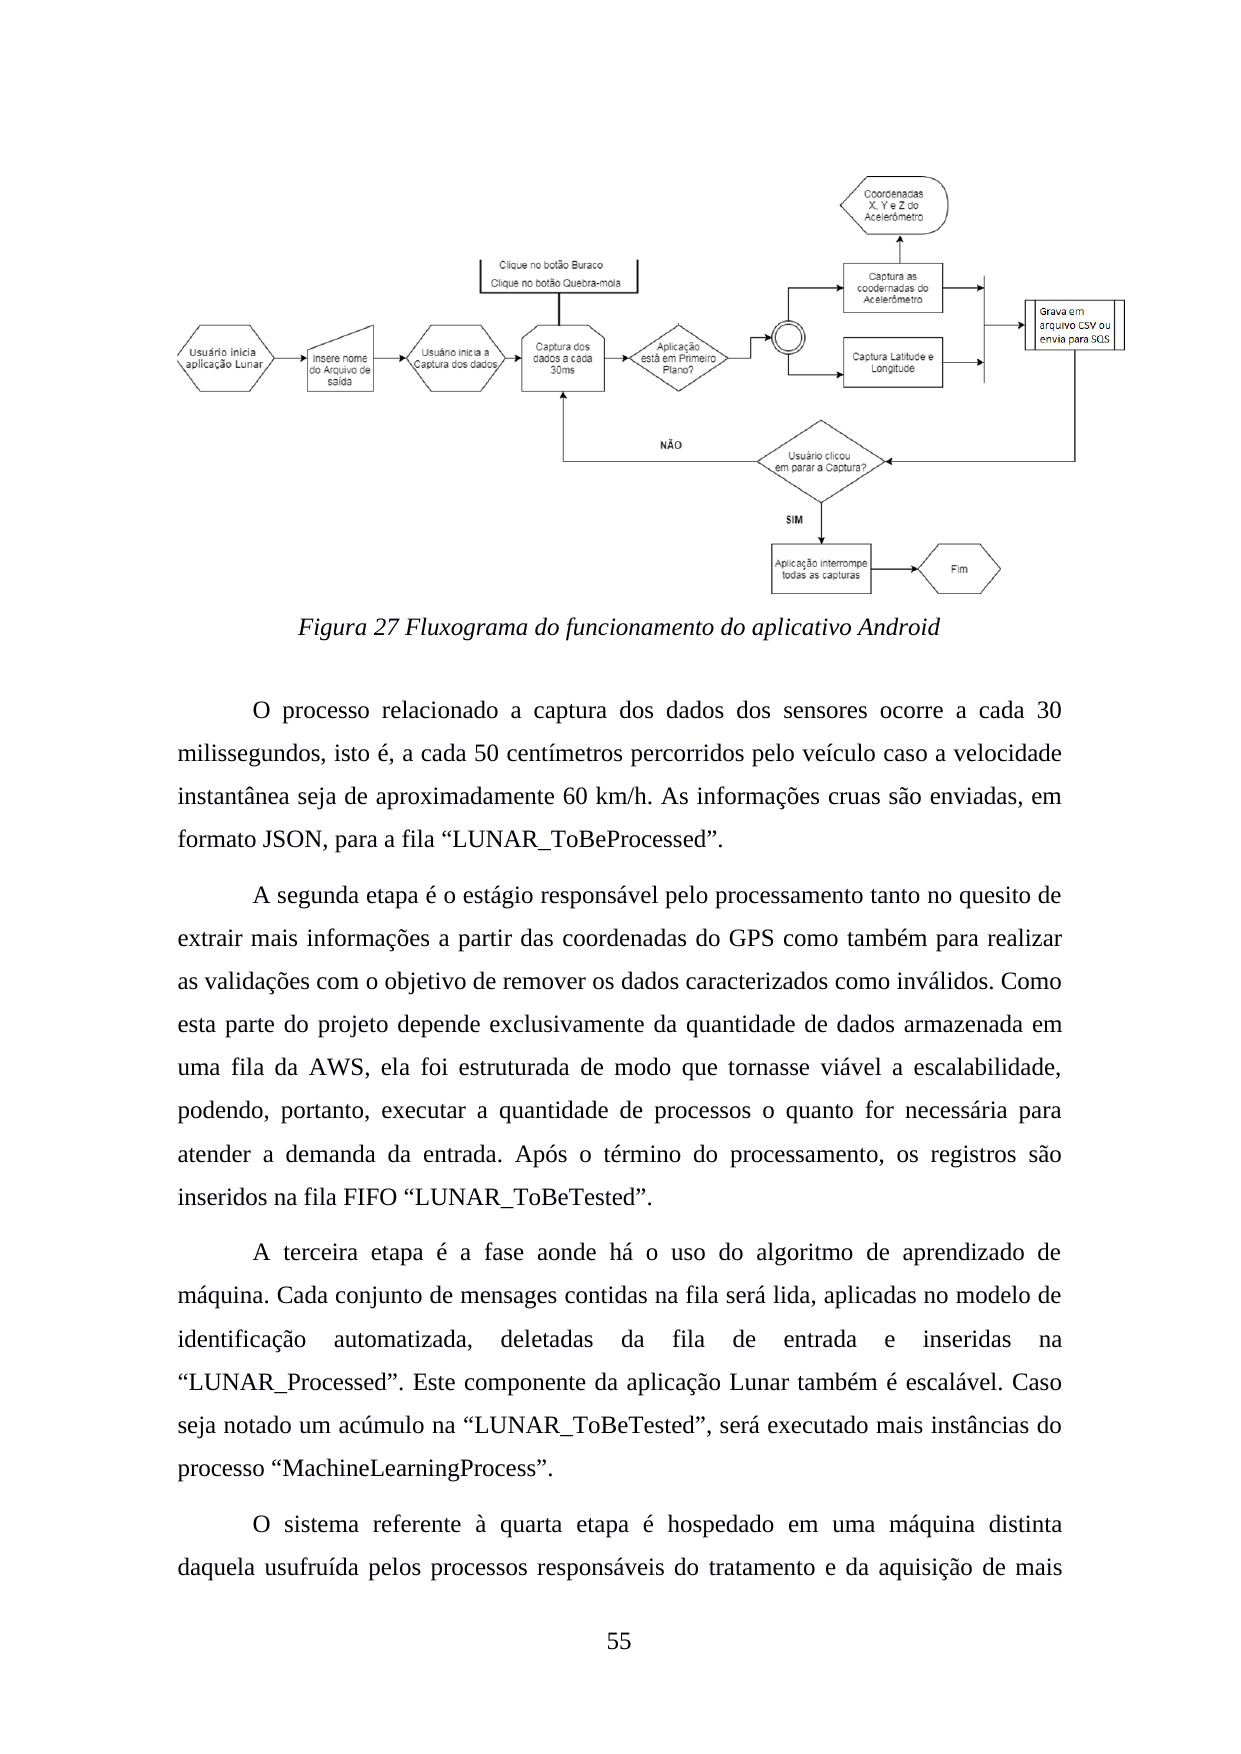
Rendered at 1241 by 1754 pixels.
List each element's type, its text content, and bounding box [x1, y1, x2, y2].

text A terceira etapa é a fase aonde há o uso do algoritmo de aprendizado de máquina. Cada conjunto de mensages contidas na fila será lida, aplicadas no modelo de identificação automatizada, deletadas da fila de entrada e inseridas na “LUNAR_Processed”. Este componente da aplicação Lunar também é escalável. Caso seja notado um acúmulo na “LUNAR_ToBeTested”, será executado mais instâncias do processo “MachineLearningProcess”. [177, 1237, 1063, 1482]
text A segunda etapa é o estágio responsável pelo processamento tanto no quesito de extrair mais informações a partir das coordenadas do GPS como também para realizar as validações com o objetivo de remover os dados caracterizados como inválidos. Como esta parte do projeto depende exclusivamente da quantidade de dados armazenada em uma fila da AWS, ela foi estruturada de modo que tornasse viável a escalabilidade, podendo, portanto, executar a quantidade de processos o quanto for necessária para atender a demanda da entrada. Após o término do processamento, os registros são inseridos na fila FIFO “LUNAR_ToBeTested”. [177, 880, 1063, 1211]
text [177, 1509, 1063, 1581]
picture [177, 176, 1129, 600]
text O processo relacionado a captura dos dados dos sensores ocorre a cada 30 milissegundos, isto é, a cada 50 centímetros percorridos pelo veículo caso a velocidade instantânea seja de aproximadamente 60 km/h. As informações cruas são enviadas, em formato JSON, para a fila “LUNAR_ToBeProcessed”. [177, 695, 1063, 853]
text Figura 27 Fluxograma do funcionamento do aplicativo Android [177, 612, 1063, 641]
